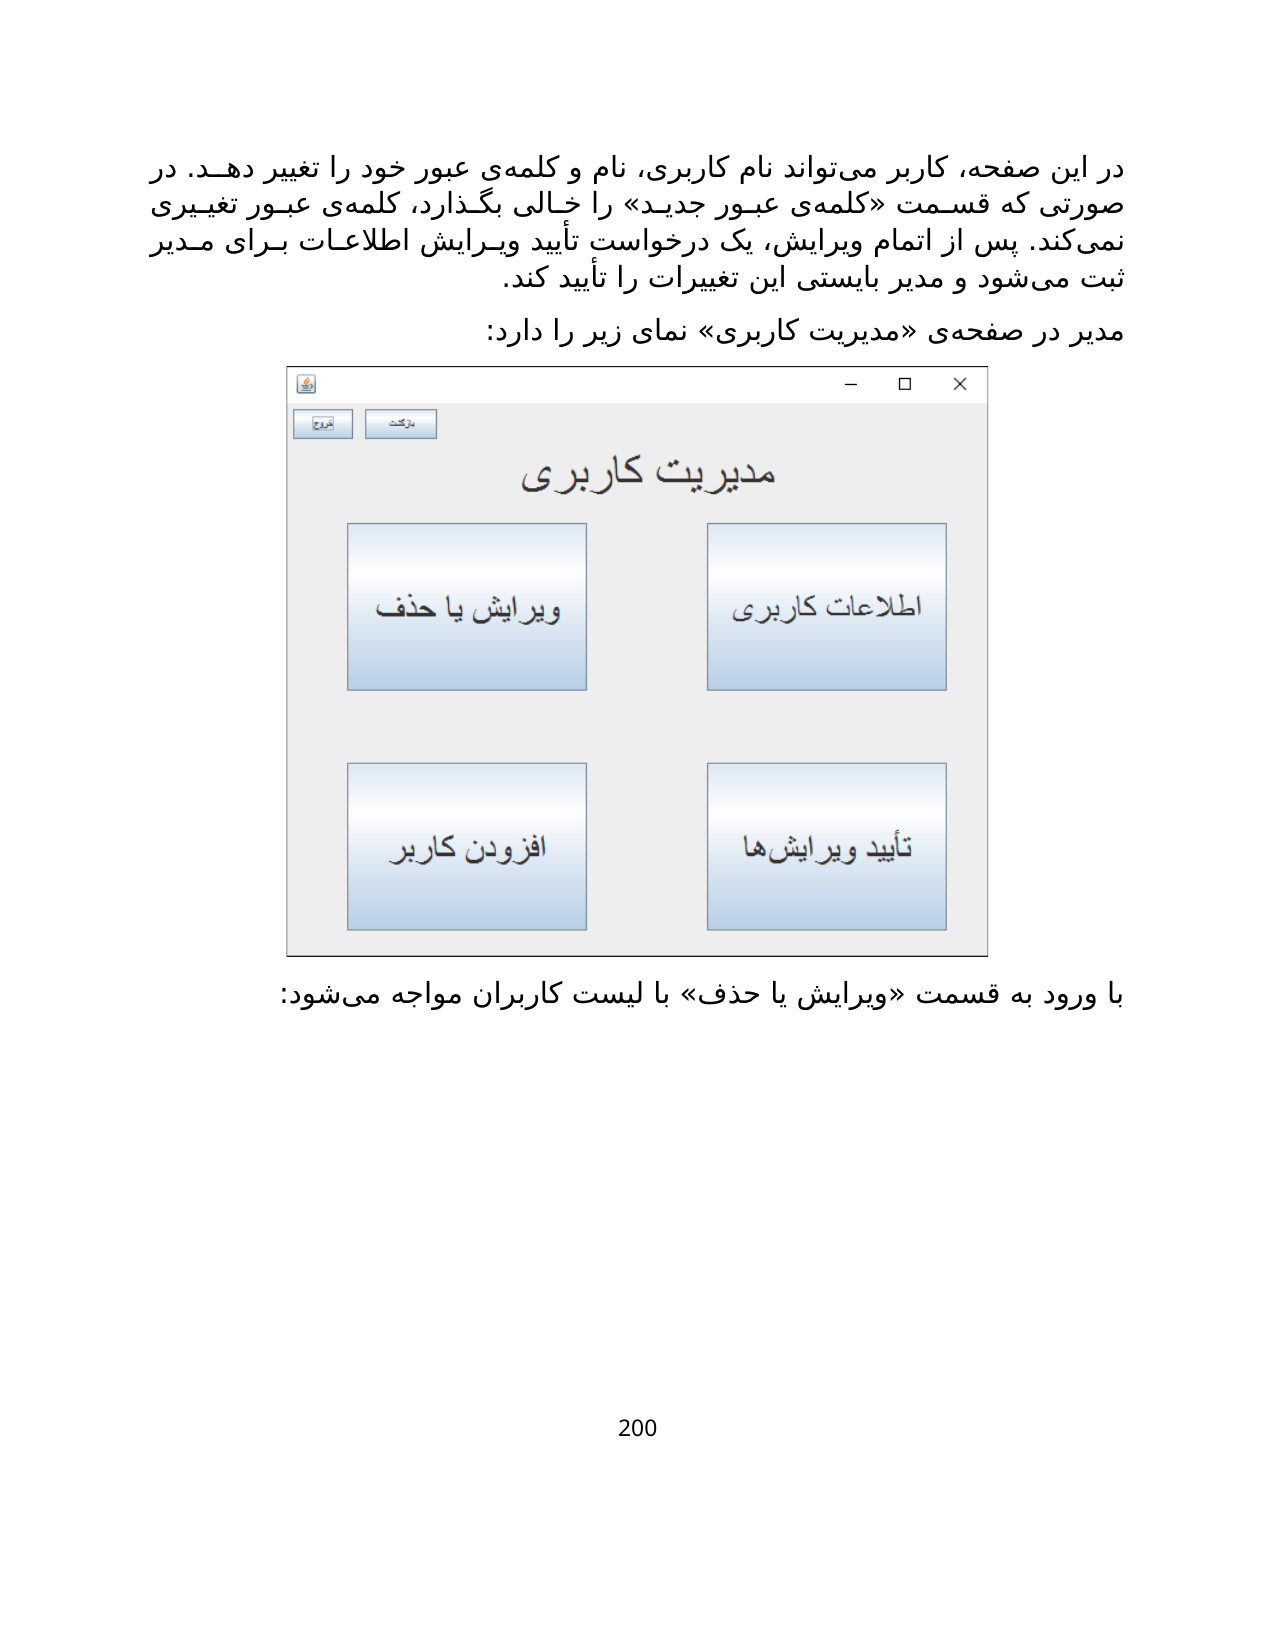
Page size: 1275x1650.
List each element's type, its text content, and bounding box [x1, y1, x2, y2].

text در این صفحه، کاربر می‌تواند نام کاربری، نام و کلمه‌ی عبور خود را تغییر دهد. در صورتی که قسمت «کلمه‌ی عبور جدید» را خالی بگذارد، کلمه‌ی عبور تغییری نمی‌کند. پس از اتمام ویرایش، یک درخواست تأیید ویرایش اطلاعات برای مدیر ثبت می‌شود و مدیر بایستی این تغییرات را تأیید کند. [150, 150, 1125, 294]
text با ورود به قسمت «ویرایش یا حذف» با لیست کاربران مواجه می‌شود: [150, 976, 1125, 1010]
text مدیر در صفحه‌ی «مدیریت کاربری» نمای زیر را دارد: [150, 313, 1125, 347]
picture [286, 366, 989, 957]
